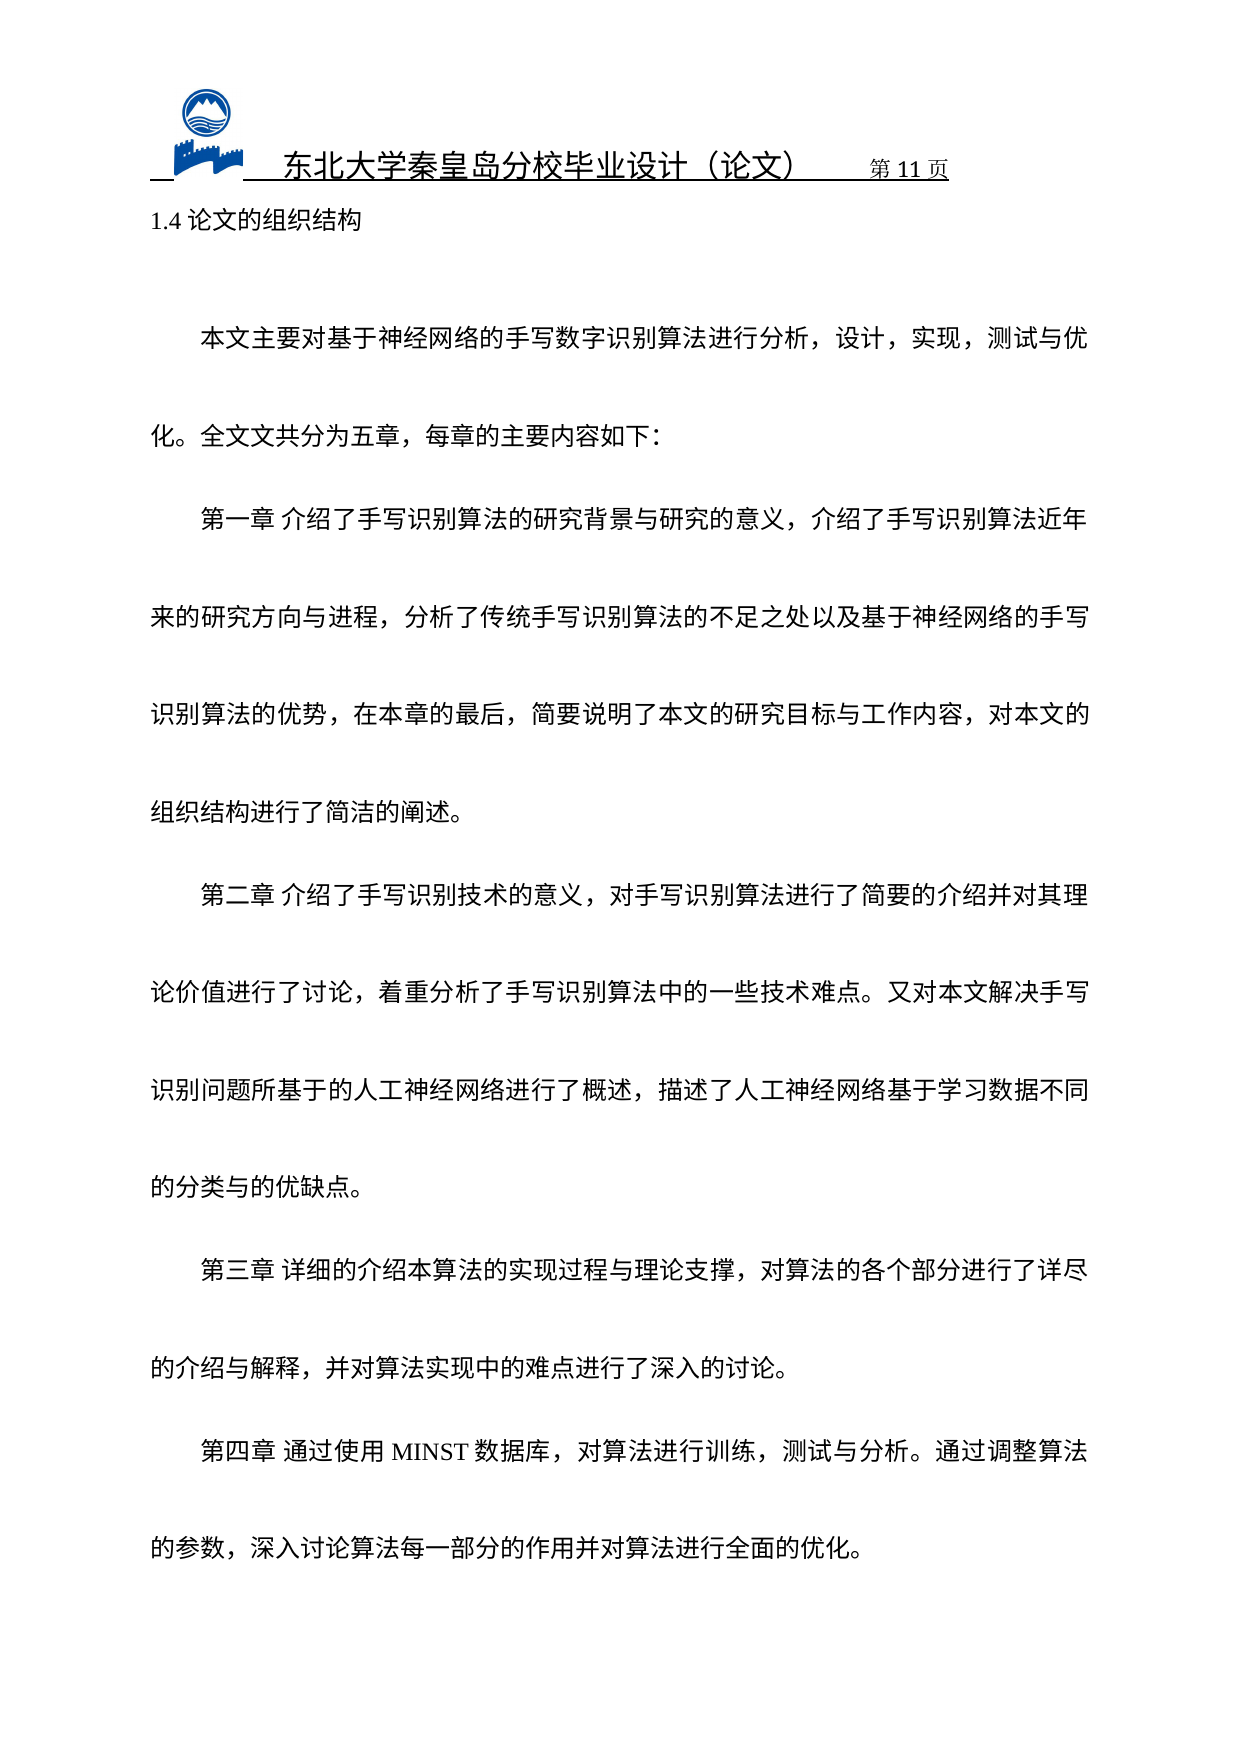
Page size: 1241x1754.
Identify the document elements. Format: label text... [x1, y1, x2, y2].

picture [173, 88, 244, 177]
text 本文主要对基于神经网络的手写数字识别算法进行分析，设计，实现，测试与优化。全文文共分为五章，每章的主要内容如下： [150, 304, 1090, 467]
text 1.4 论文的组织结构 [150, 186, 1090, 251]
text 第三章 详细的介绍本算法的实现过程与理论支撑，对算法的各个部分进行了详尽的介绍与解释，并对算法实现中的难点进行了深入的讨论。 [150, 1236, 1090, 1399]
text 第二章 介绍了手写识别技术的意义，对手写识别算法进行了简要的介绍并对其理论价值进行了讨论，着重分析了手写识别算法中的一些技术难点。又对本文解决手写识别问题所基于的人工神经网络进行了概述，描述了人工神经网络基于学习数据不同的分类与的优缺点。 [150, 861, 1090, 1218]
text 第一章 介绍了手写识别算法的研究背景与研究的意义，介绍了手写识别算法近年来的研究方向与进程，分析了传统手写识别算法的不足之处以及基于神经网络的手写识别算法的优势，在本章的最后，简要说明了本文的研究目标与工作内容，对本文的组织结构进行了简洁的阐述。 [150, 485, 1090, 843]
text 第四章 通过使用MINST数据库，对算法进行训练，测试与分析。通过调整算法的参数，深入讨论算法每一部分的作用并对算法进行全面的优化。 [150, 1417, 1090, 1579]
